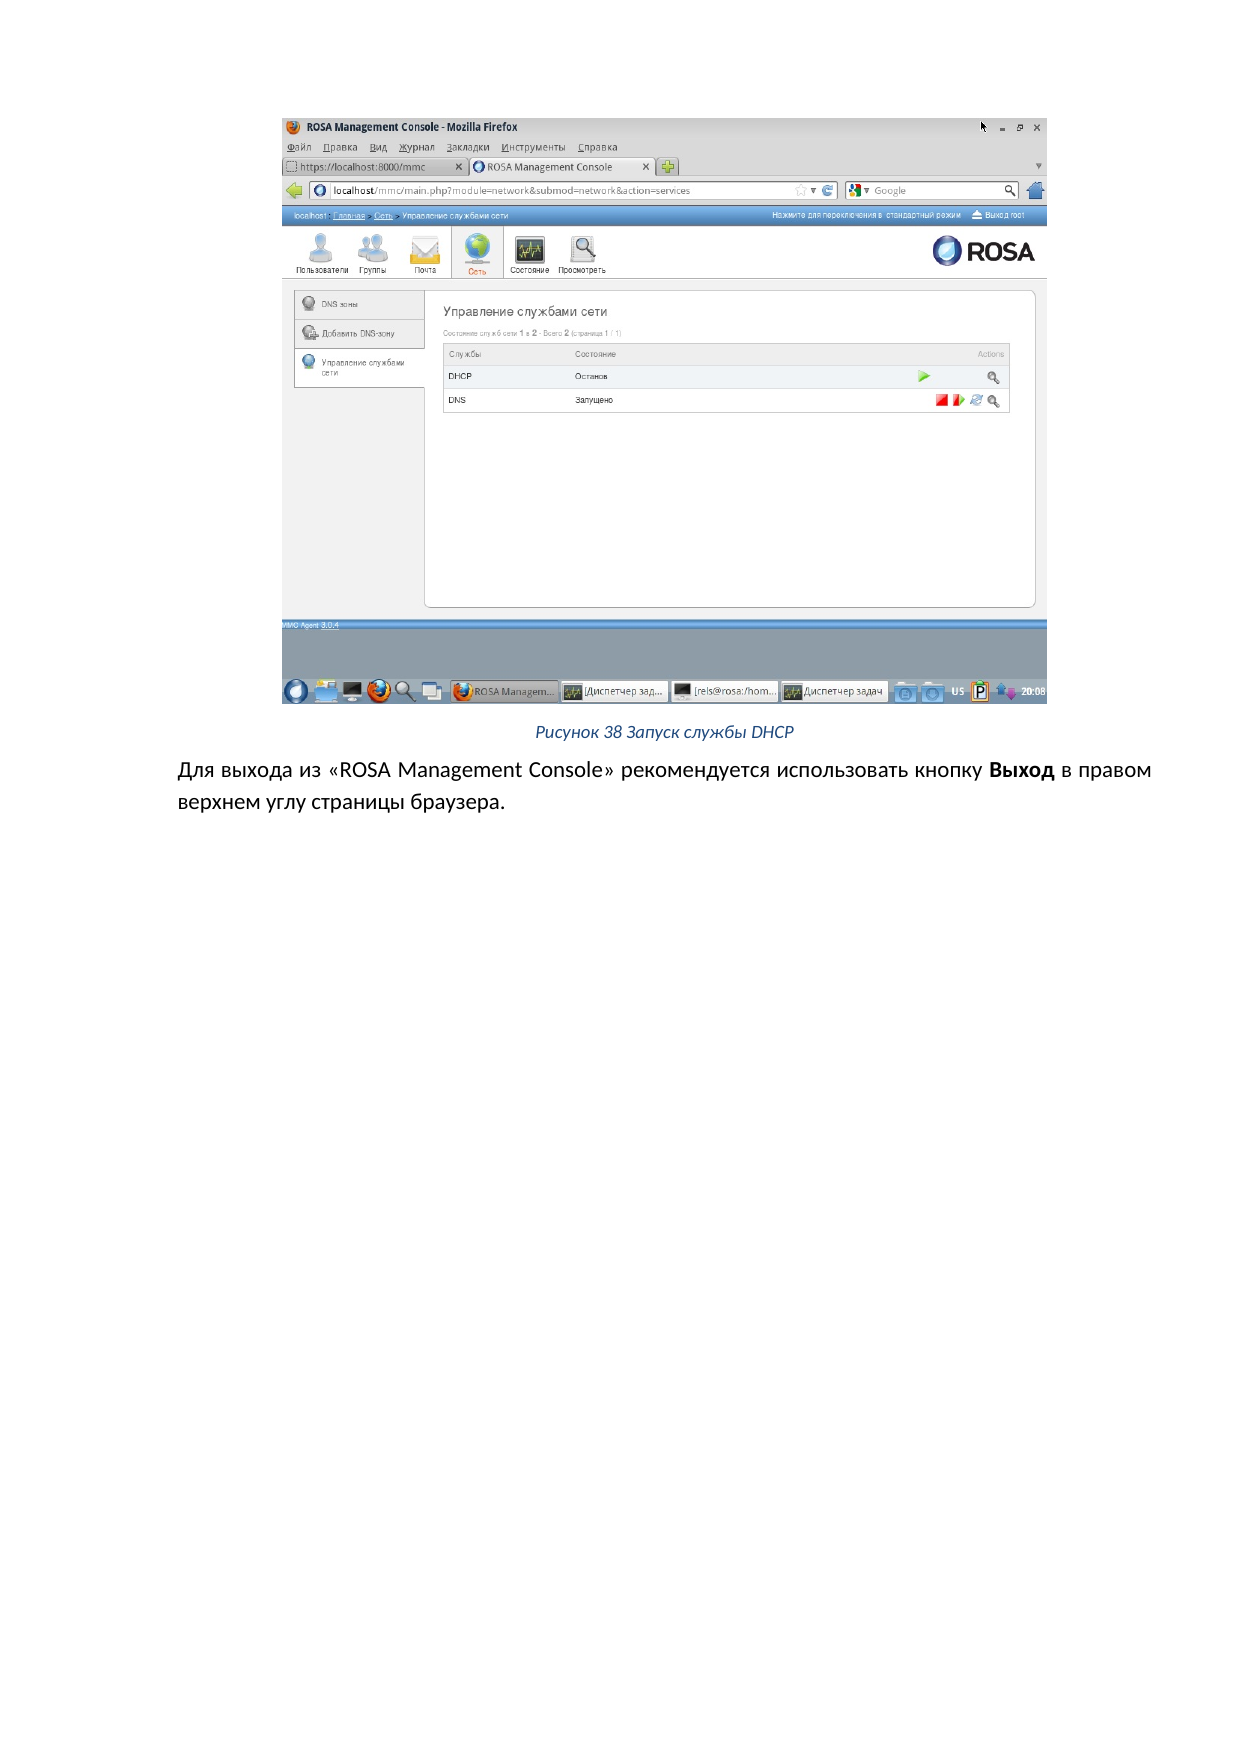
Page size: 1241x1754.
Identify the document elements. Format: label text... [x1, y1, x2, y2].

picture [282, 118, 1047, 704]
text Рисунок 38 Запуск службы DHCP [177, 720, 1152, 743]
text Для выхода из «ROSA Management Console» рекомендуется использовать кнопку Выход в правом верхнем углу страницы браузера. [177, 755, 1152, 815]
